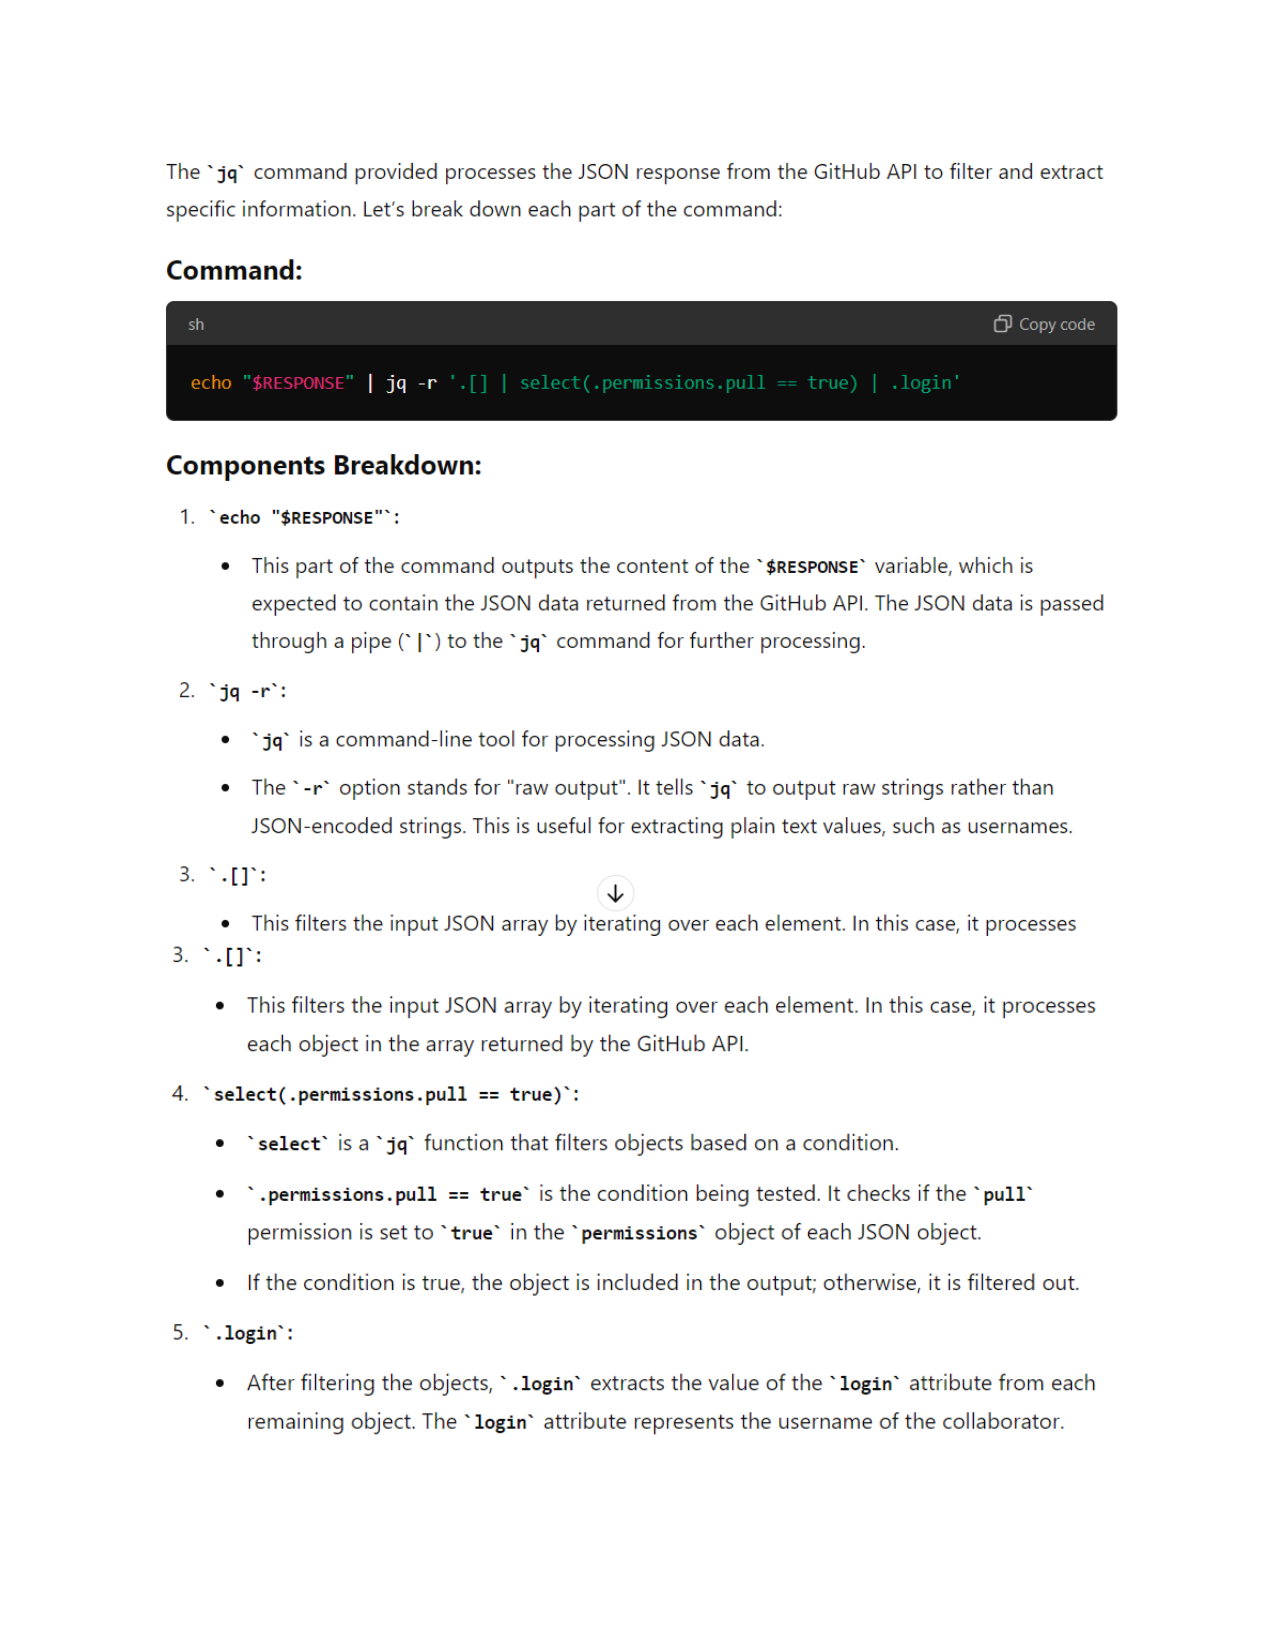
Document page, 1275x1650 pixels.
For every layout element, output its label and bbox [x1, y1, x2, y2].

picture [150, 150, 1125, 936]
picture [150, 939, 1125, 1442]
